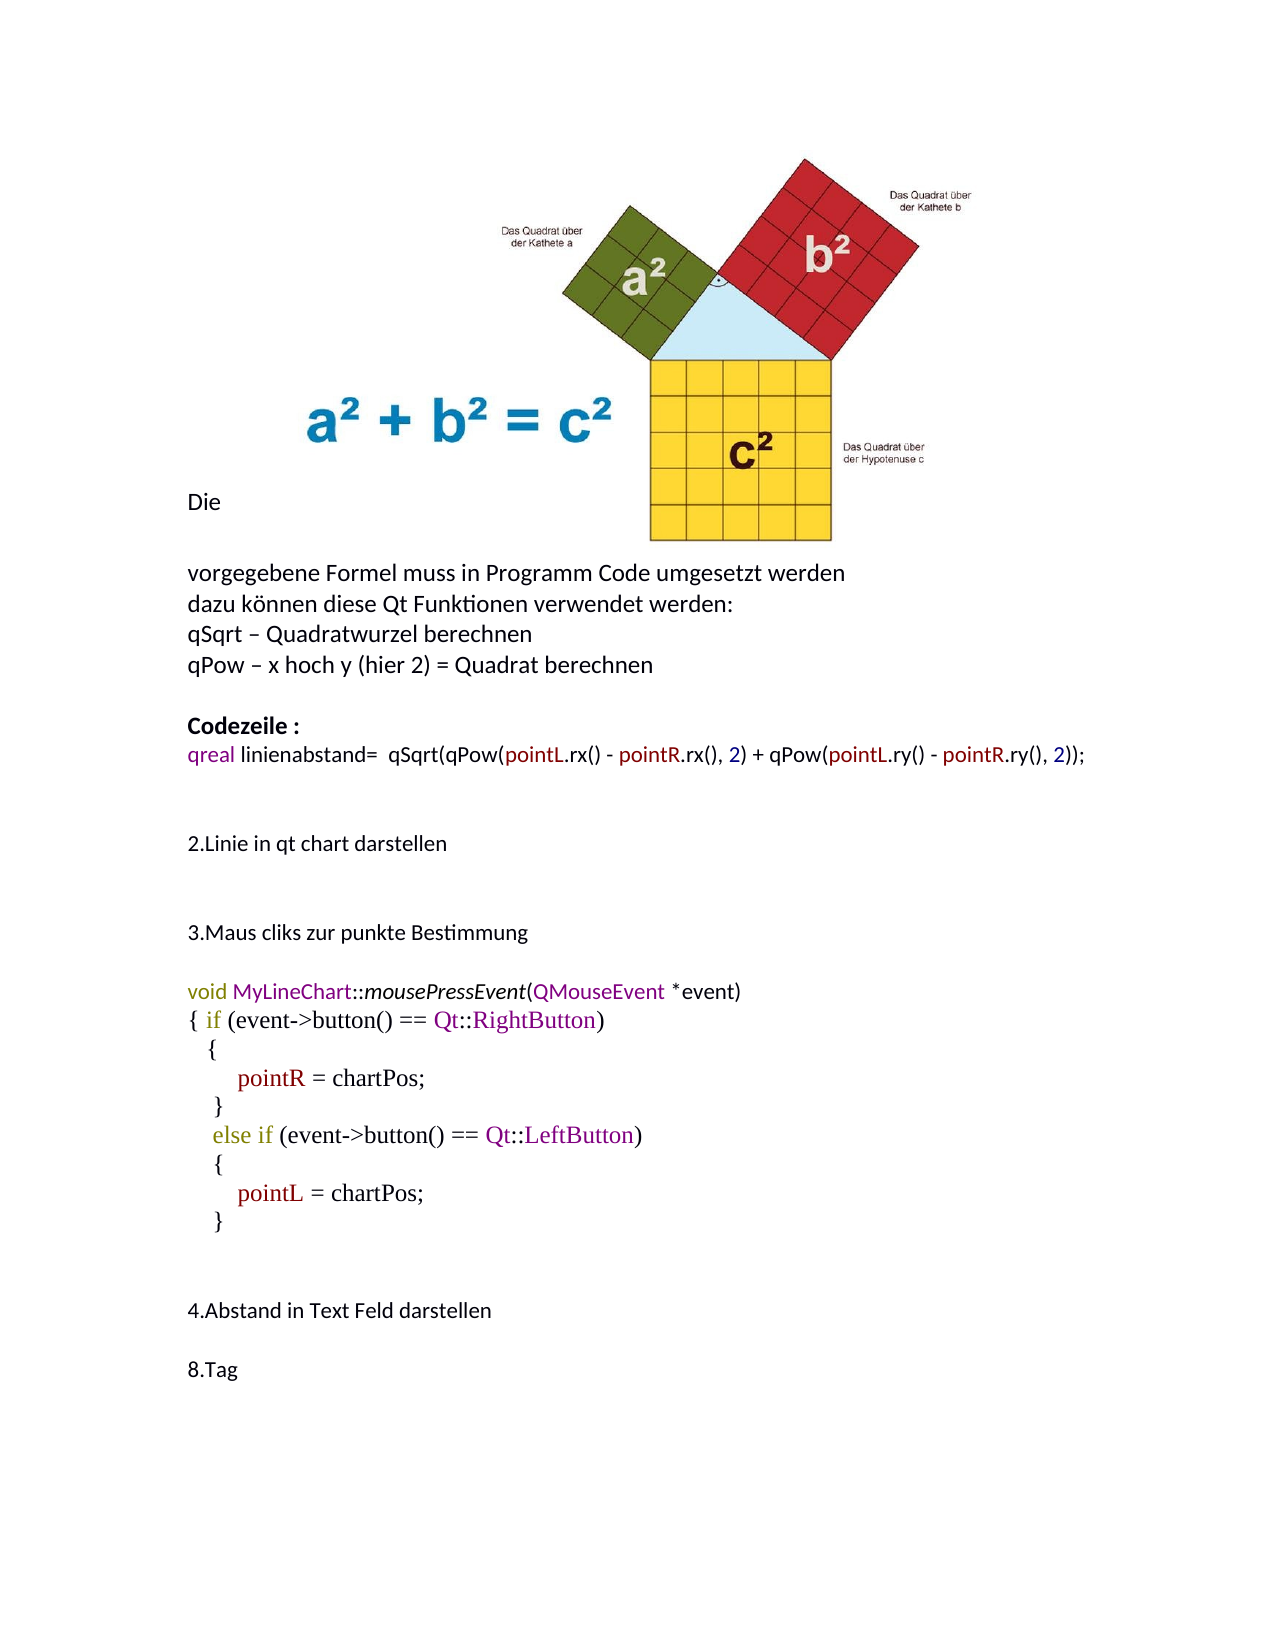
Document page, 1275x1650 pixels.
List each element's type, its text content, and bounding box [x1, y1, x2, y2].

text 8.Tag [187, 1355, 1087, 1383]
text else if (event->button() == Qt::LeftButton) [187, 1120, 1087, 1149]
text qreal linienabstand= qSqrt(qPow(pointL.rx() - pointR.rx(), 2) + qPow(pointL.ry() - pointR.ry(), 2)); [187, 740, 1087, 768]
text pointL = chartPos; [187, 1178, 1087, 1206]
text qPow – x hoch y (hier 2) = Quadrat berechnen [187, 649, 1087, 679]
text Die vorgegebene Formel muss in Programm Code umgesetzt werden [187, 486, 1087, 588]
text 2.Linie in qt chart darstellen [187, 829, 1087, 857]
text } [187, 1091, 1087, 1120]
text { [187, 1149, 1087, 1178]
text Codezeile : [187, 710, 1087, 740]
text 4.Abstand in Text Feld darstellen [187, 1296, 1087, 1324]
text dazu können diese Qt Funktionen verwendet werden: [187, 588, 1087, 618]
text pointR = chartPos; [187, 1063, 1087, 1091]
text 3.Maus cliks zur punkte Bestimmung [187, 918, 1087, 947]
text } [187, 1206, 1087, 1235]
text void MyLineChart::mousePressEvent(QMouseEvent *event) [187, 977, 1087, 1005]
text { [187, 1034, 1087, 1063]
text { if (event->button() == Qt::RightButton) [187, 1005, 1087, 1034]
text qSqrt – Quadratwurzel berechnen [187, 618, 1087, 649]
picture [274, 150, 1001, 558]
